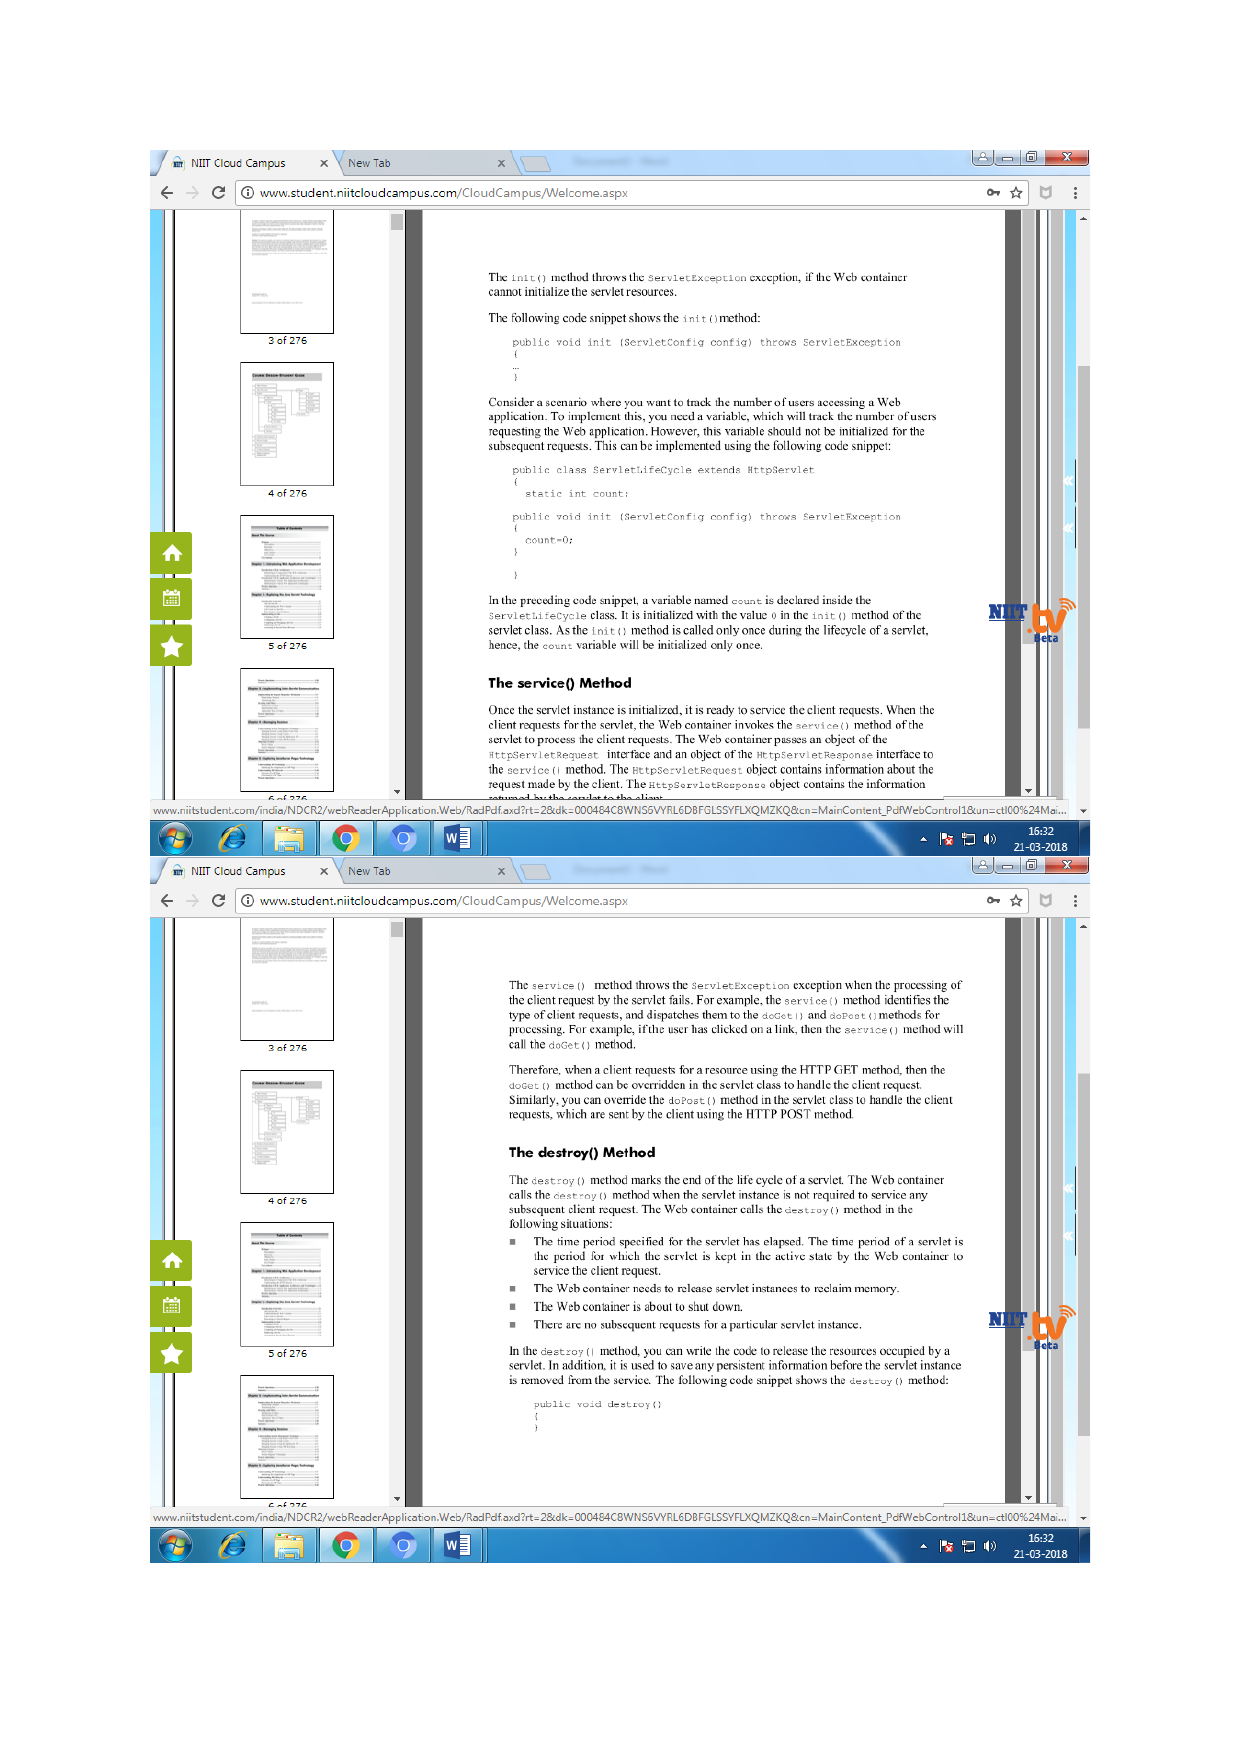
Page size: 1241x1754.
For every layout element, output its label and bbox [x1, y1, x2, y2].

picture [150, 150, 1091, 856]
picture [150, 857, 1091, 1563]
